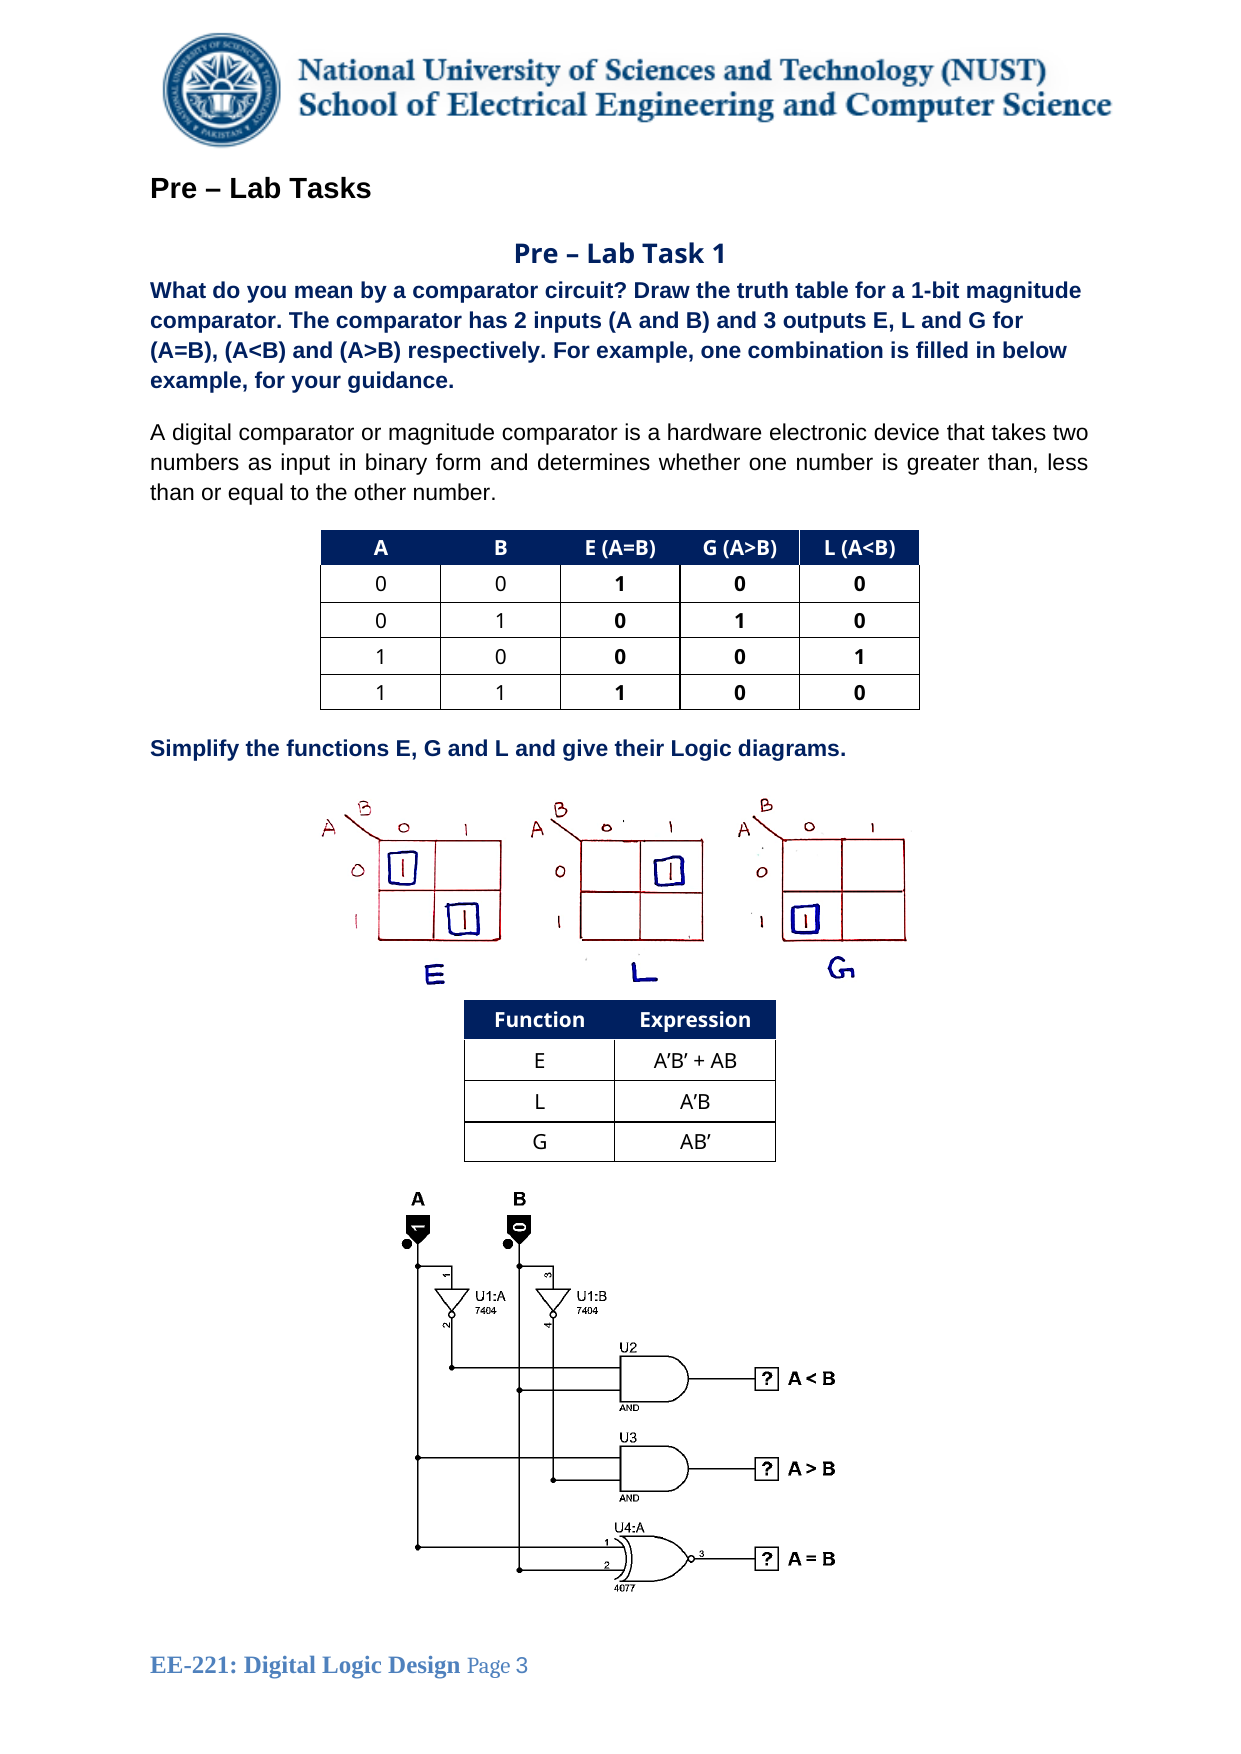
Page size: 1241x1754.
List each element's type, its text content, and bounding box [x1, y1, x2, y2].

text A digital comparator or magnitude comparator is a hardware electronic device that takes two numbers as input in binary form and determines whether one number is greater than, less than or equal to the other number. [150, 475, 1090, 505]
table_cell 1 [321, 675, 440, 709]
table_cell 1 [321, 638, 440, 674]
table_header A [321, 530, 441, 565]
table_cell 0 [800, 603, 919, 637]
table_cell 0 [681, 638, 799, 674]
table_header E (A=B) [560, 530, 680, 565]
table_cell 0 [441, 565, 560, 602]
table_cell E [465, 1040, 614, 1080]
table_cell 1 [561, 675, 679, 709]
table_cell L [465, 1081, 614, 1121]
table_cell 0 [800, 565, 919, 602]
text Simplify the functions E, G and L and give their Logic diagrams. [150, 735, 1090, 761]
table_cell A’B’ + AB [615, 1040, 775, 1080]
text Pre – Lab Task 1 [150, 234, 1090, 271]
table_cell 0 [800, 675, 919, 709]
text Pre – Lab Tasks [150, 171, 1090, 204]
table_header L (A<B) [800, 530, 919, 565]
table_cell G [465, 1123, 614, 1161]
table_cell 1 [441, 675, 560, 709]
table_cell 0 [441, 638, 560, 674]
table_cell 1 [561, 565, 679, 602]
table_cell 0 [561, 603, 679, 637]
table_cell 0 [681, 675, 799, 709]
table_cell 1 [681, 603, 799, 637]
table_cell 0 [321, 603, 440, 637]
table_cell 0 [321, 565, 440, 602]
table_cell 1 [800, 638, 919, 674]
table_cell A’B [615, 1081, 775, 1121]
text What do you mean by a comparator circuit? Draw the truth table for a 1-bit magnitude comparator. The comparator has 2 inputs (A and B) and 3 outputs E, L and G for (A=B), (A<B) and (A>B) respectively. For example, one combination is filled in below example, for your guidance. [150, 277, 1090, 394]
picture [150, 27, 1125, 158]
table_cell 1 [441, 603, 560, 637]
table_header Function [464, 1000, 615, 1039]
table_cell 0 [561, 638, 679, 674]
picture [314, 786, 926, 997]
table_header Expression [615, 1000, 776, 1039]
table_cell 0 [681, 565, 799, 602]
table_header B [441, 530, 560, 565]
table_header G (A>B) [680, 530, 799, 565]
table_cell AB’ [615, 1123, 775, 1161]
